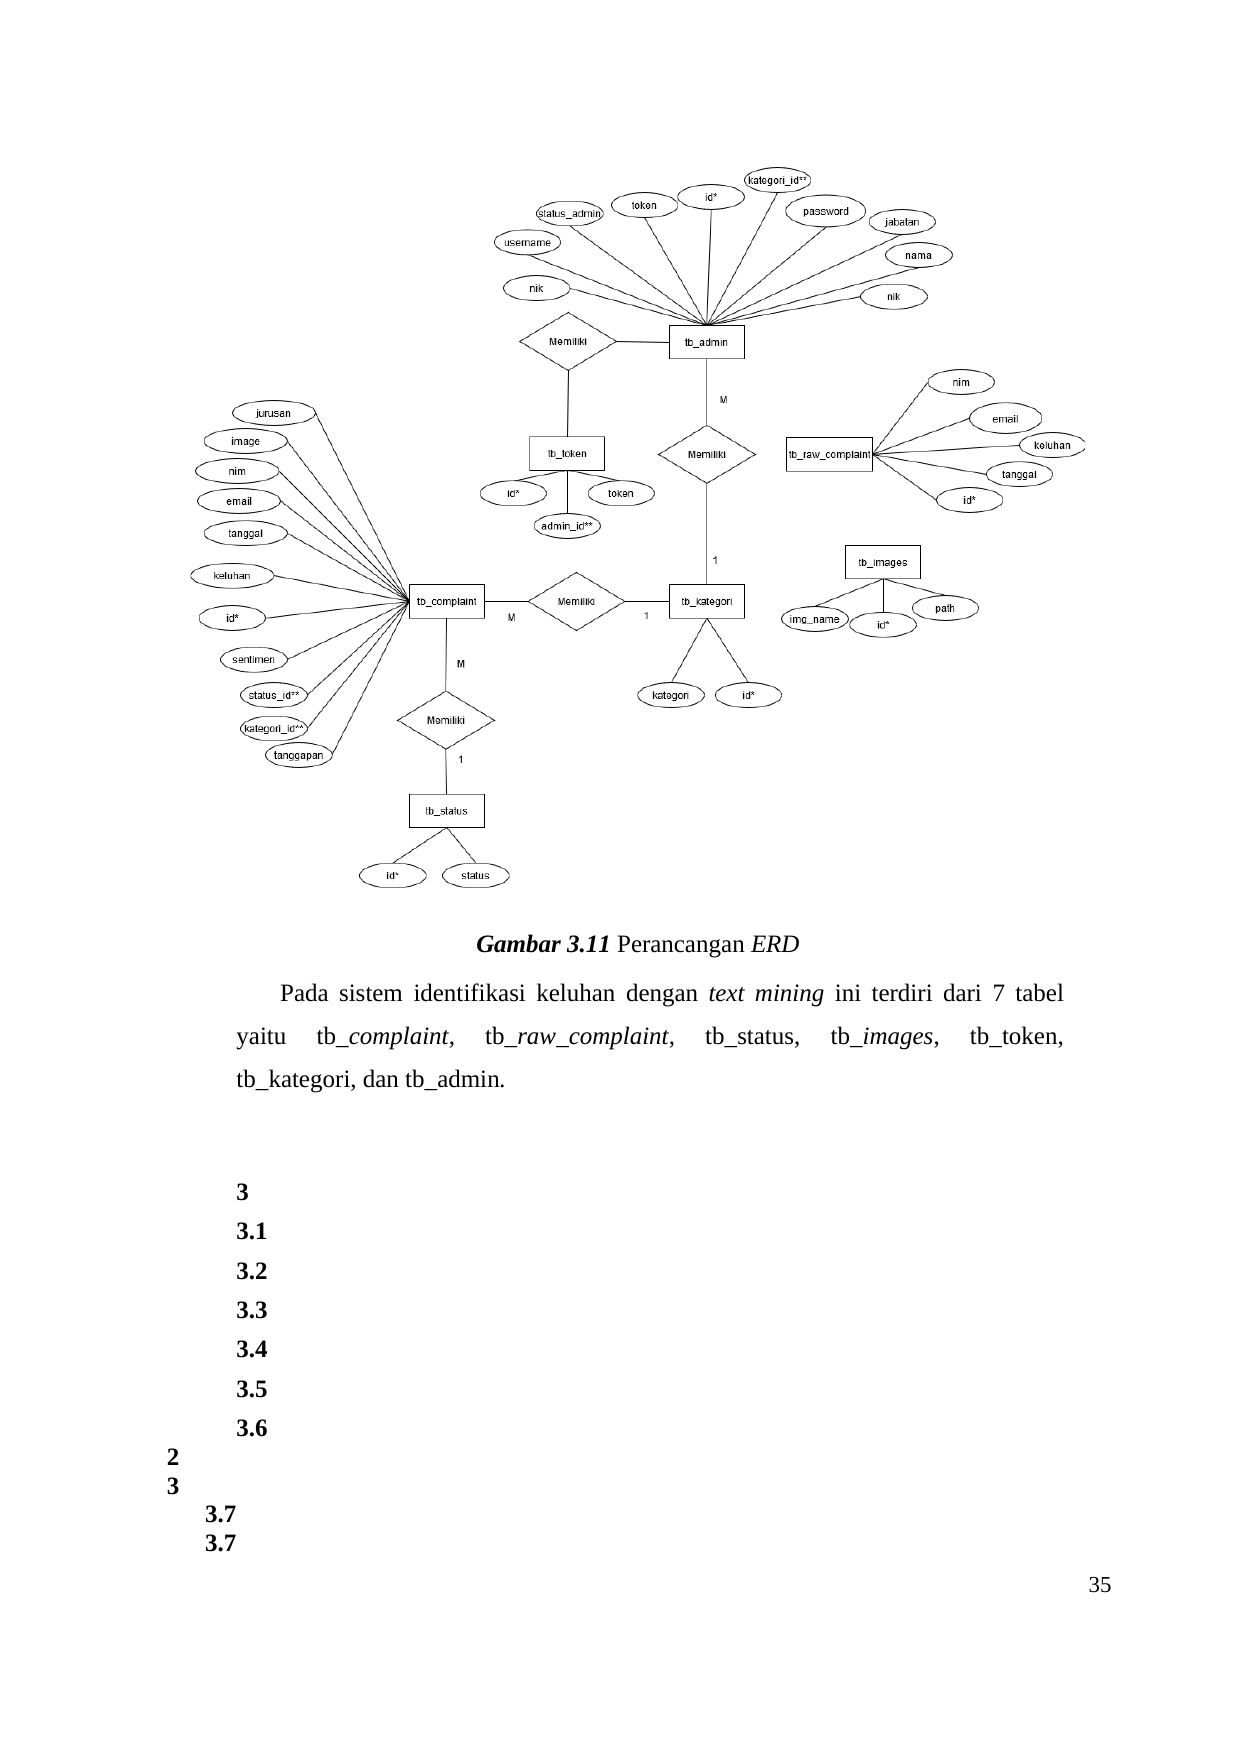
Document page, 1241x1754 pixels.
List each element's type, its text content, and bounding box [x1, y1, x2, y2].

text Gambar 3.11 Perancangan ERD [167, 929, 1111, 957]
text Pada sistem identifikasi keluhan dengan text mining ini terdiri dari 7 tabel yaitu tb_complaint, tb_raw_complaint, tb_status, tb_images, tb_token, tb_kategori, dan tb_admin. [236, 978, 1064, 1093]
picture [190, 167, 1086, 888]
